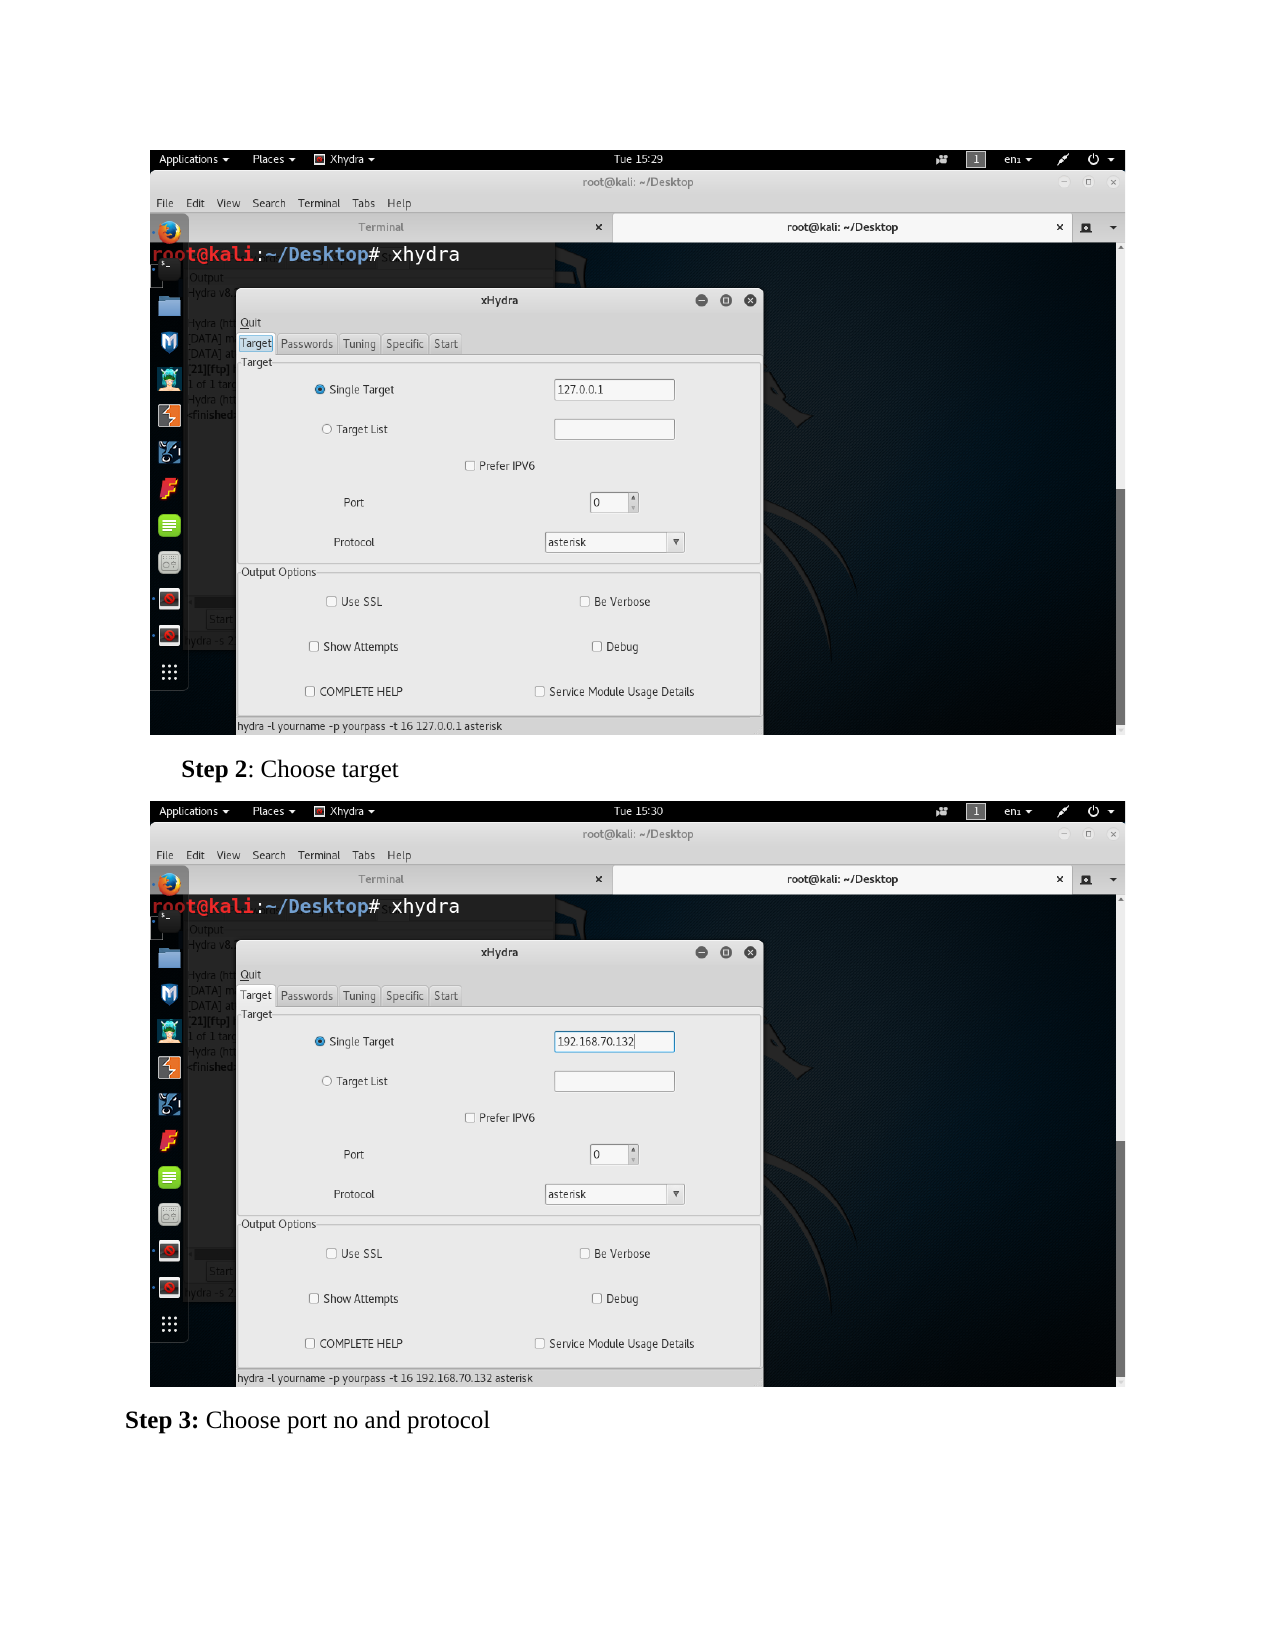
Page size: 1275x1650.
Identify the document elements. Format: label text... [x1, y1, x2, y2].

picture [150, 150, 1125, 735]
picture [150, 801, 1125, 1387]
text Step 2: Choose target [150, 754, 1125, 783]
text Step 3: Choose port no and protocol [94, 1405, 1125, 1434]
